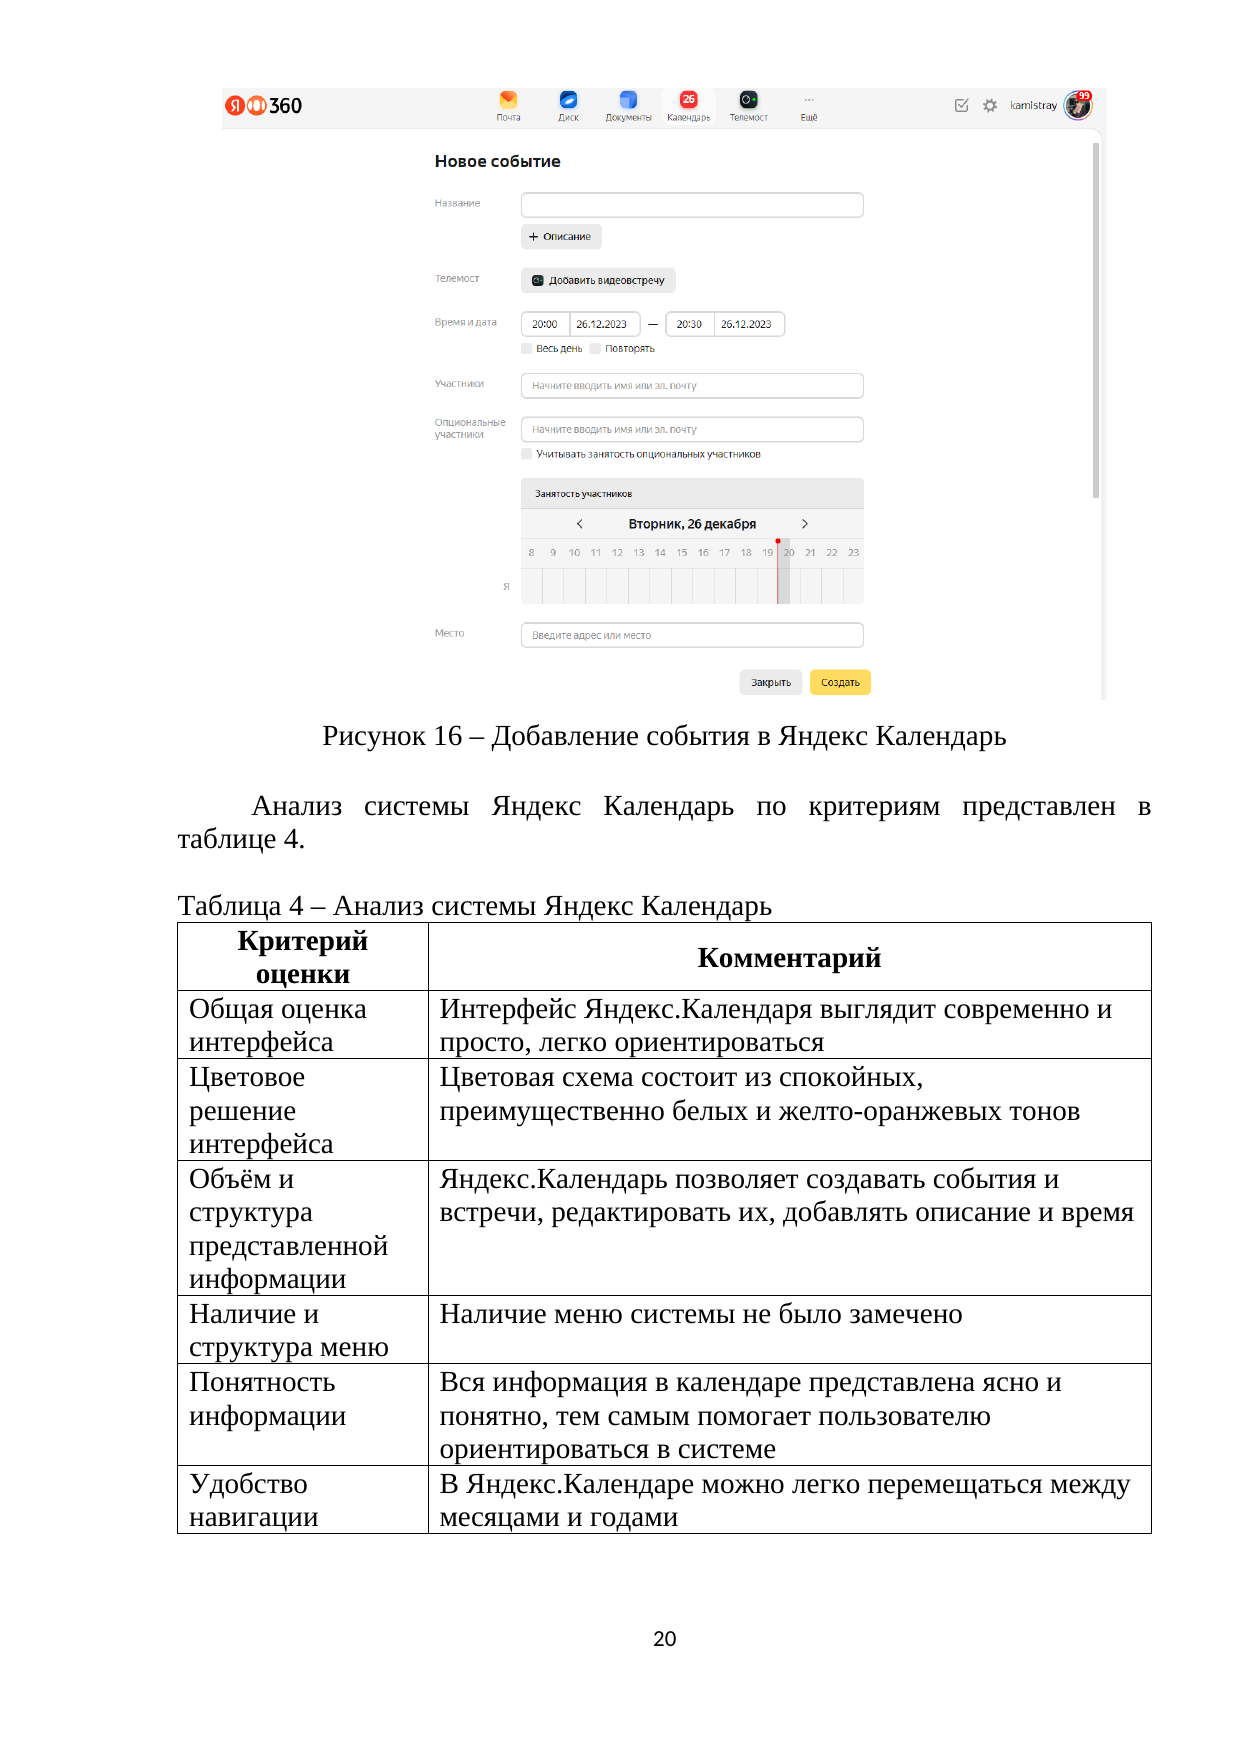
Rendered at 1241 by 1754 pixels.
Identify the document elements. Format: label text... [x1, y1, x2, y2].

text Рисунок 16 – Добавление события в Яндекс Календарь [177, 718, 1152, 752]
table_cell Интерфейс Яндекс.Календаря выглядит современно и просто, легко ориентироваться [429, 991, 1151, 1058]
text Анализ системы Яндекс Календарь по критериям представлен в таблице 4. [177, 788, 1152, 855]
table_header Комментарий [429, 923, 1151, 990]
table_cell Цветовое решение интерфейса [178, 1059, 428, 1160]
table_cell Удобство навигации [178, 1466, 428, 1533]
table_cell Общая оценка интерфейса [178, 991, 428, 1058]
table_cell В Яндекс.Календаре можно легко перемещаться между месяцами и годами [429, 1466, 1151, 1533]
table_cell Наличие меню системы не было замечено [429, 1296, 1151, 1363]
picture [222, 88, 1107, 700]
table_cell Наличие и структура меню [178, 1296, 428, 1363]
table_cell Цветовая схема состоит из спокойных, преимущественно белых и желто-оранжевых тонов [429, 1059, 1151, 1160]
table_cell Объём и структура представленной информации [178, 1161, 428, 1295]
table_cell Вся информация в календаре представлена ясно и понятно, тем самым помогает пользователю ориентироваться в системе [429, 1364, 1151, 1465]
table_header Критерий оценки [178, 923, 428, 990]
table_cell Понятность информации [178, 1364, 428, 1465]
table_cell Яндекс.Календарь позволяет создавать события и встречи, редактировать их, добавлять описание и время [429, 1161, 1151, 1295]
text Таблица 4 – Анализ системы Яндекс Календарь [177, 888, 1152, 922]
